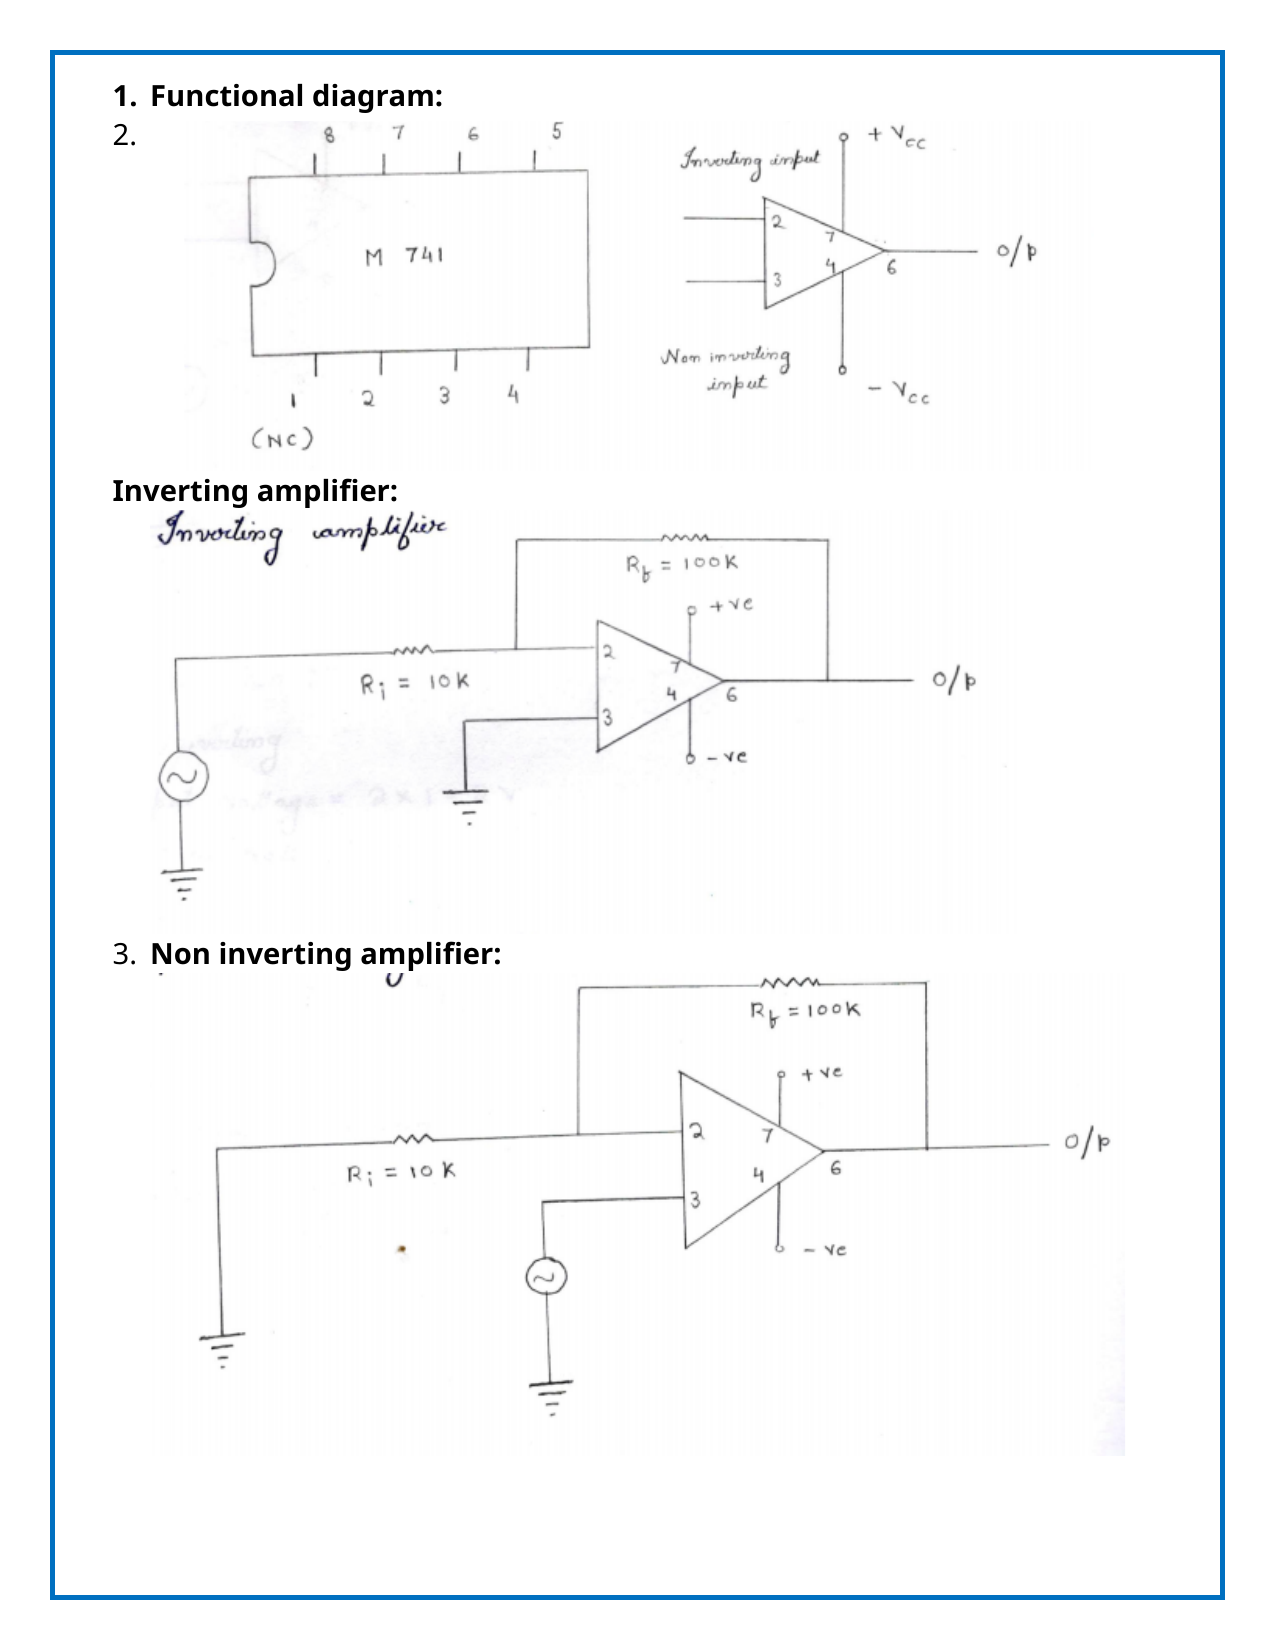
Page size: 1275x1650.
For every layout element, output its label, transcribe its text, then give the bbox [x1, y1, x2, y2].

picture [150, 973, 1125, 1456]
picture [184, 121, 1094, 471]
picture [150, 510, 1018, 934]
list Functional diagram: [112, 75, 1200, 115]
